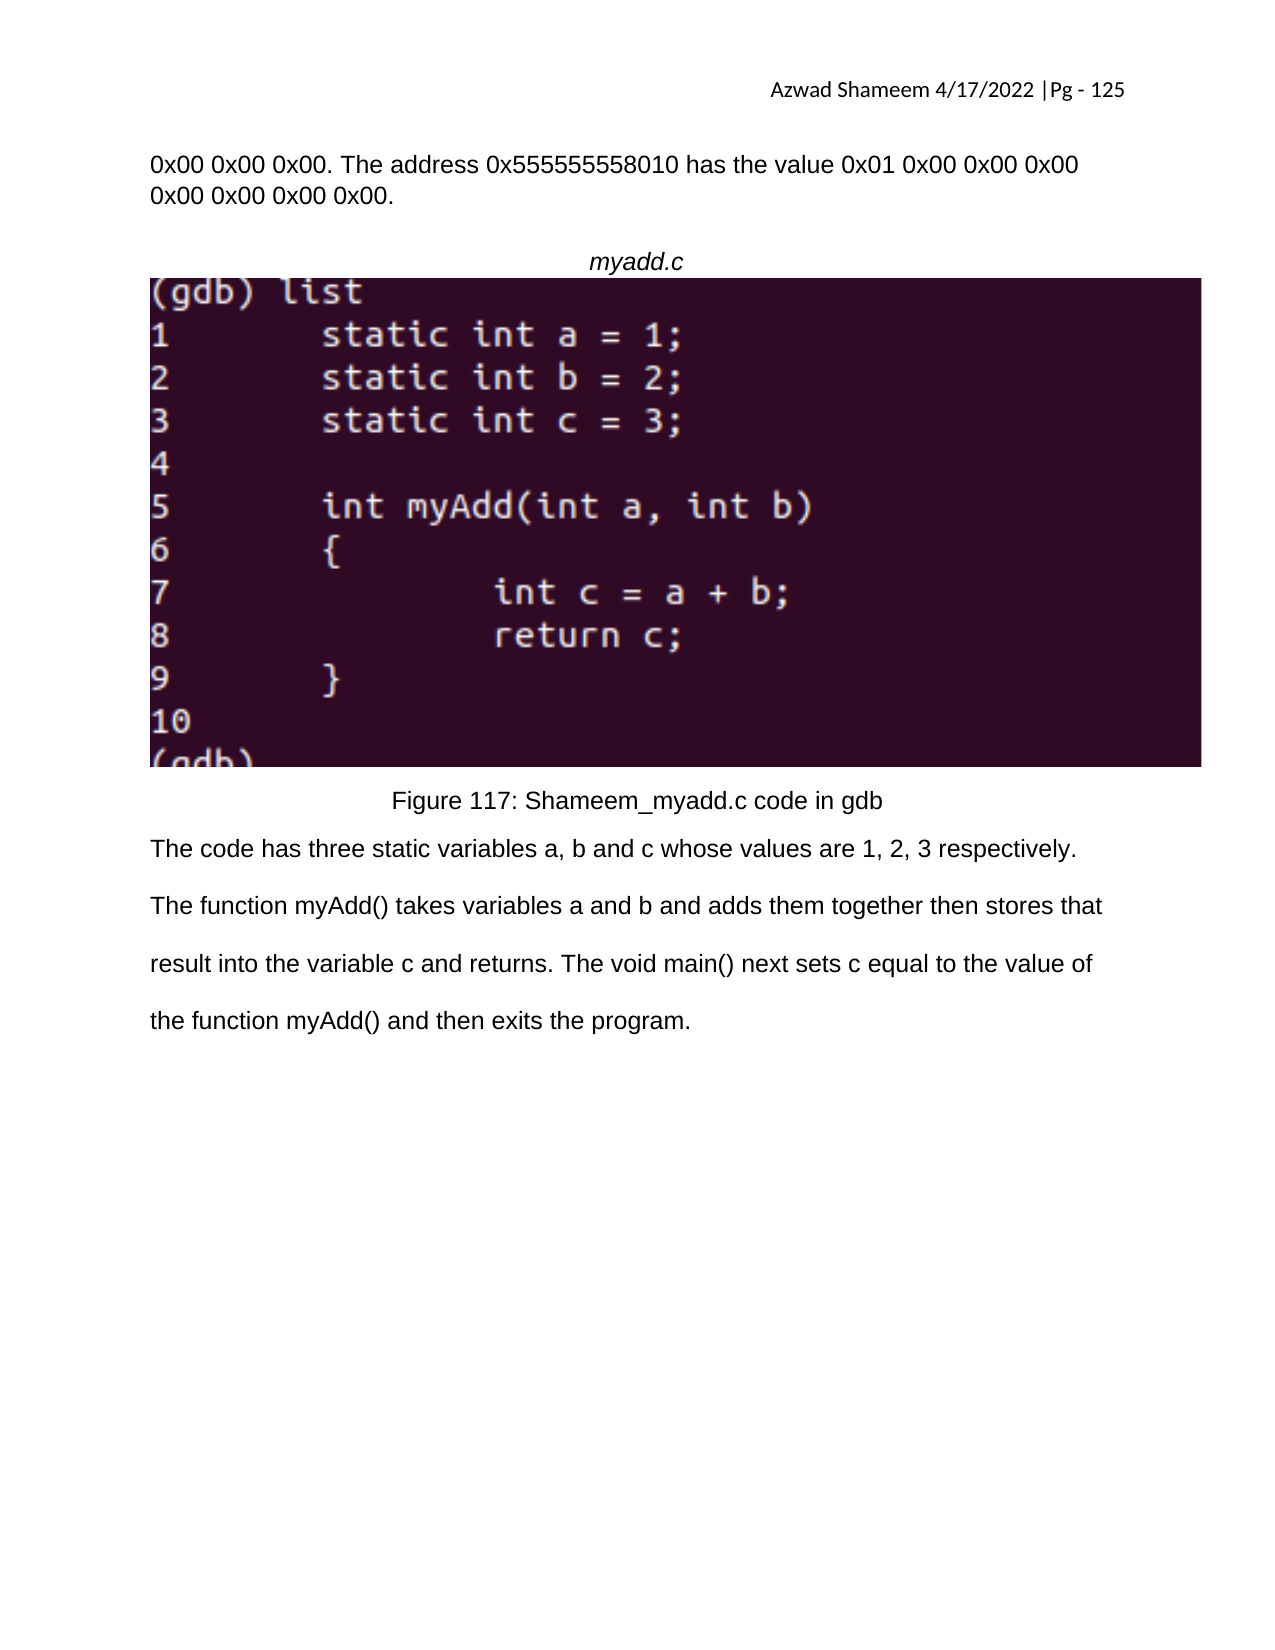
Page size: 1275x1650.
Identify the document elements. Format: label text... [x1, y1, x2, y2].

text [150, 150, 1125, 210]
subtitle myadd.c [150, 247, 1125, 276]
text The code has three static variables a, b and c whose values are 1, 2, 3 respectively. The function myAdd() takes variables a and b and adds them together then stores that result into the variable c and returns. The void main() next sets c equal to the value of the function myAdd() and then exits the program. [150, 833, 1125, 1035]
text Figure 117: Shameem_myadd.c code in gdb [150, 786, 1125, 814]
picture [150, 278, 1202, 767]
